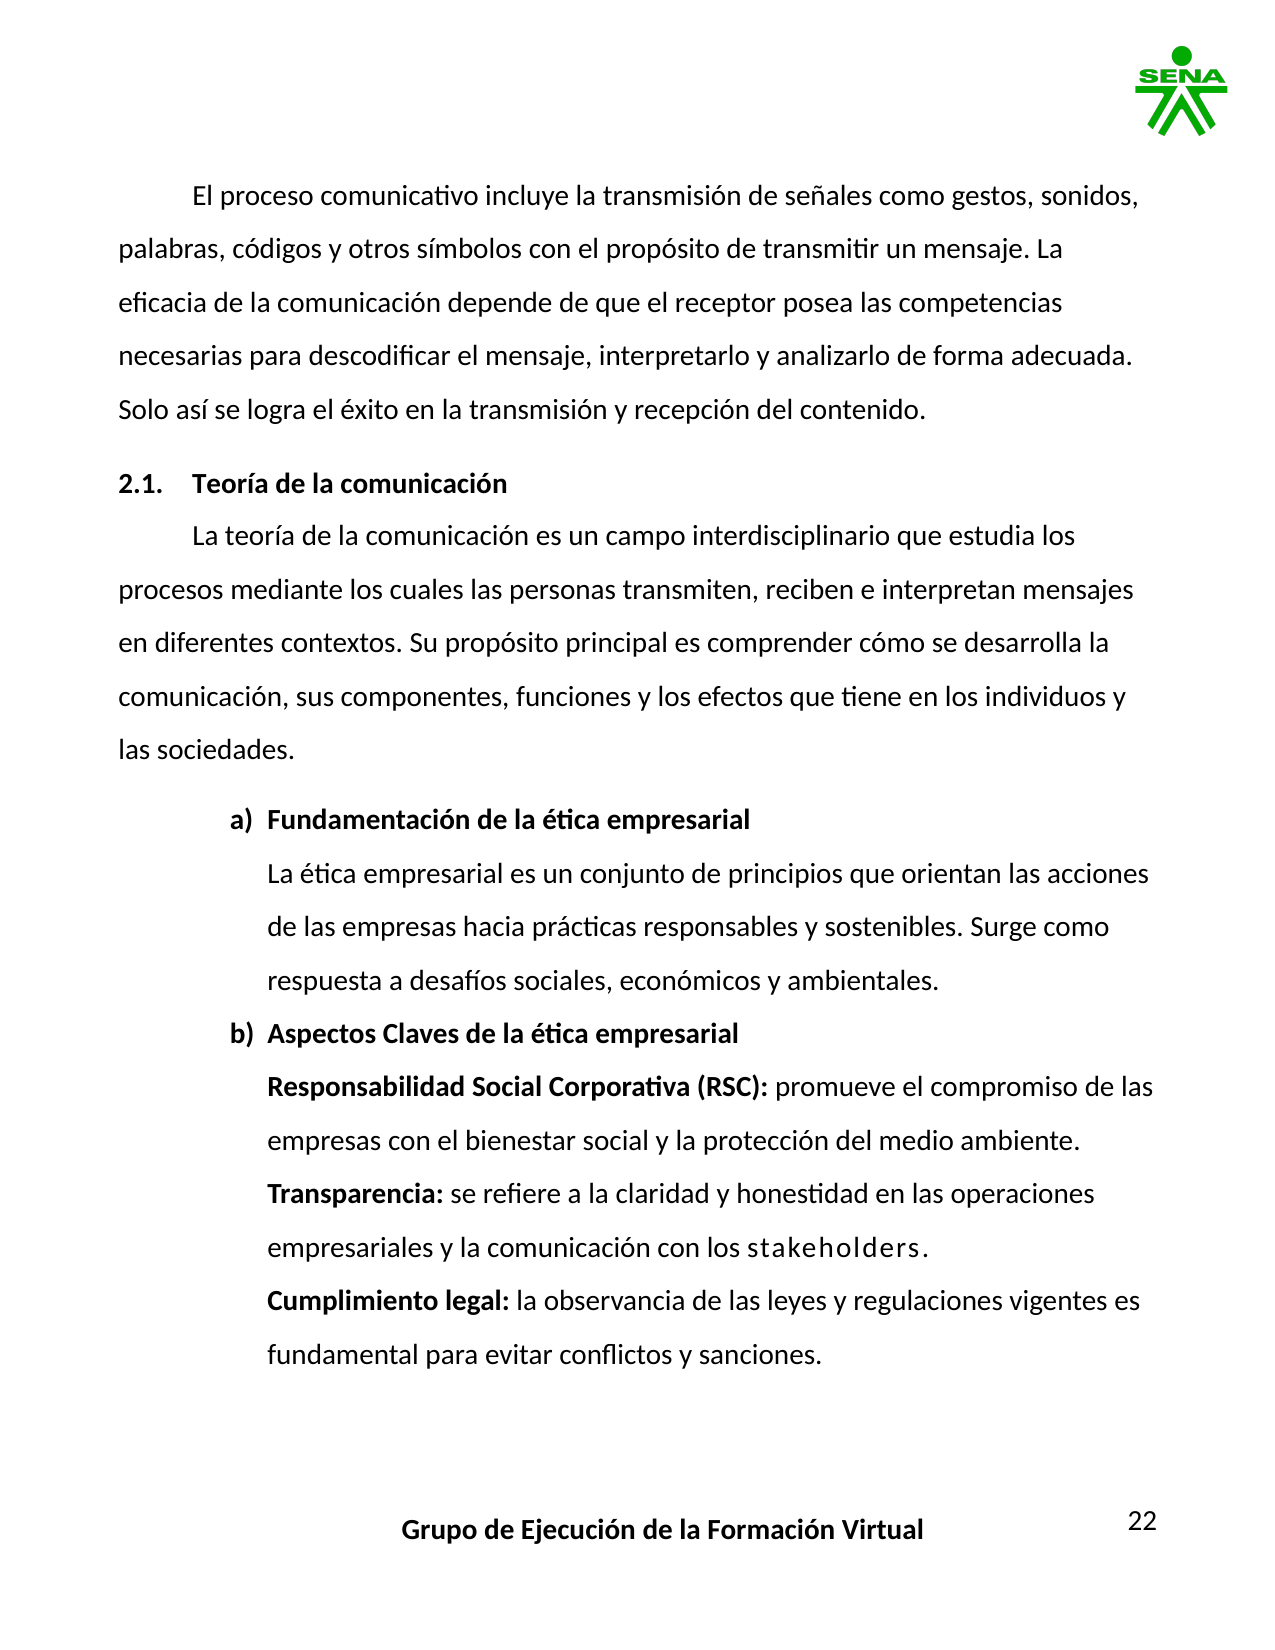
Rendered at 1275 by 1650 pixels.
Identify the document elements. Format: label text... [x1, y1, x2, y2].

list Aspectos Claves de la ética empresarial [229, 1015, 1157, 1051]
text La teoría de la comunicación es un campo interdisciplinario que estudia los procesos mediante los cuales las personas transmiten, reciben e interpretan mensajes en diferentes contextos. Su propósito principal es comprender cómo se desarrolla la comunicación, sus componentes, funciones y los efectos que tiene en los individuos y las sociedades. [118, 517, 1157, 767]
list La ética empresarial es un conjunto de principios que orientan las acciones de las empresas hacia prácticas responsables y sostenibles. Surge como respuesta a desafíos sociales, económicos y ambientales. [267, 855, 1157, 997]
list Responsabilidad Social Corporativa (RSC): promueve el compromiso de las empresas con el bienestar social y la protección del medio ambiente. [267, 1068, 1157, 1158]
list Fundamentación de la ética empresarial [229, 801, 1157, 837]
list Cumplimiento legal: la observancia de las leyes y regulaciones vigentes es fundamental para evitar conflictos y sanciones. [267, 1282, 1157, 1371]
list Transparencia: se refiere a la claridad y honestidad en las operaciones empresariales y la comunicación con los stakeholders. [267, 1175, 1157, 1264]
subtitle Teoría de la comunicación [118, 465, 1157, 501]
text El proceso comunicativo incluye la transmisión de señales como gestos, sonidos, palabras, códigos y otros símbolos con el propósito de transmitir un mensaje. La eficacia de la comunicación depende de que el receptor posea las competencias necesarias para descodificar el mensaje, interpretarlo y analizarlo de forma adecuada. Solo así se logra el éxito en la transmisión y recepción del contenido. [118, 177, 1157, 427]
picture [1135, 46, 1228, 136]
